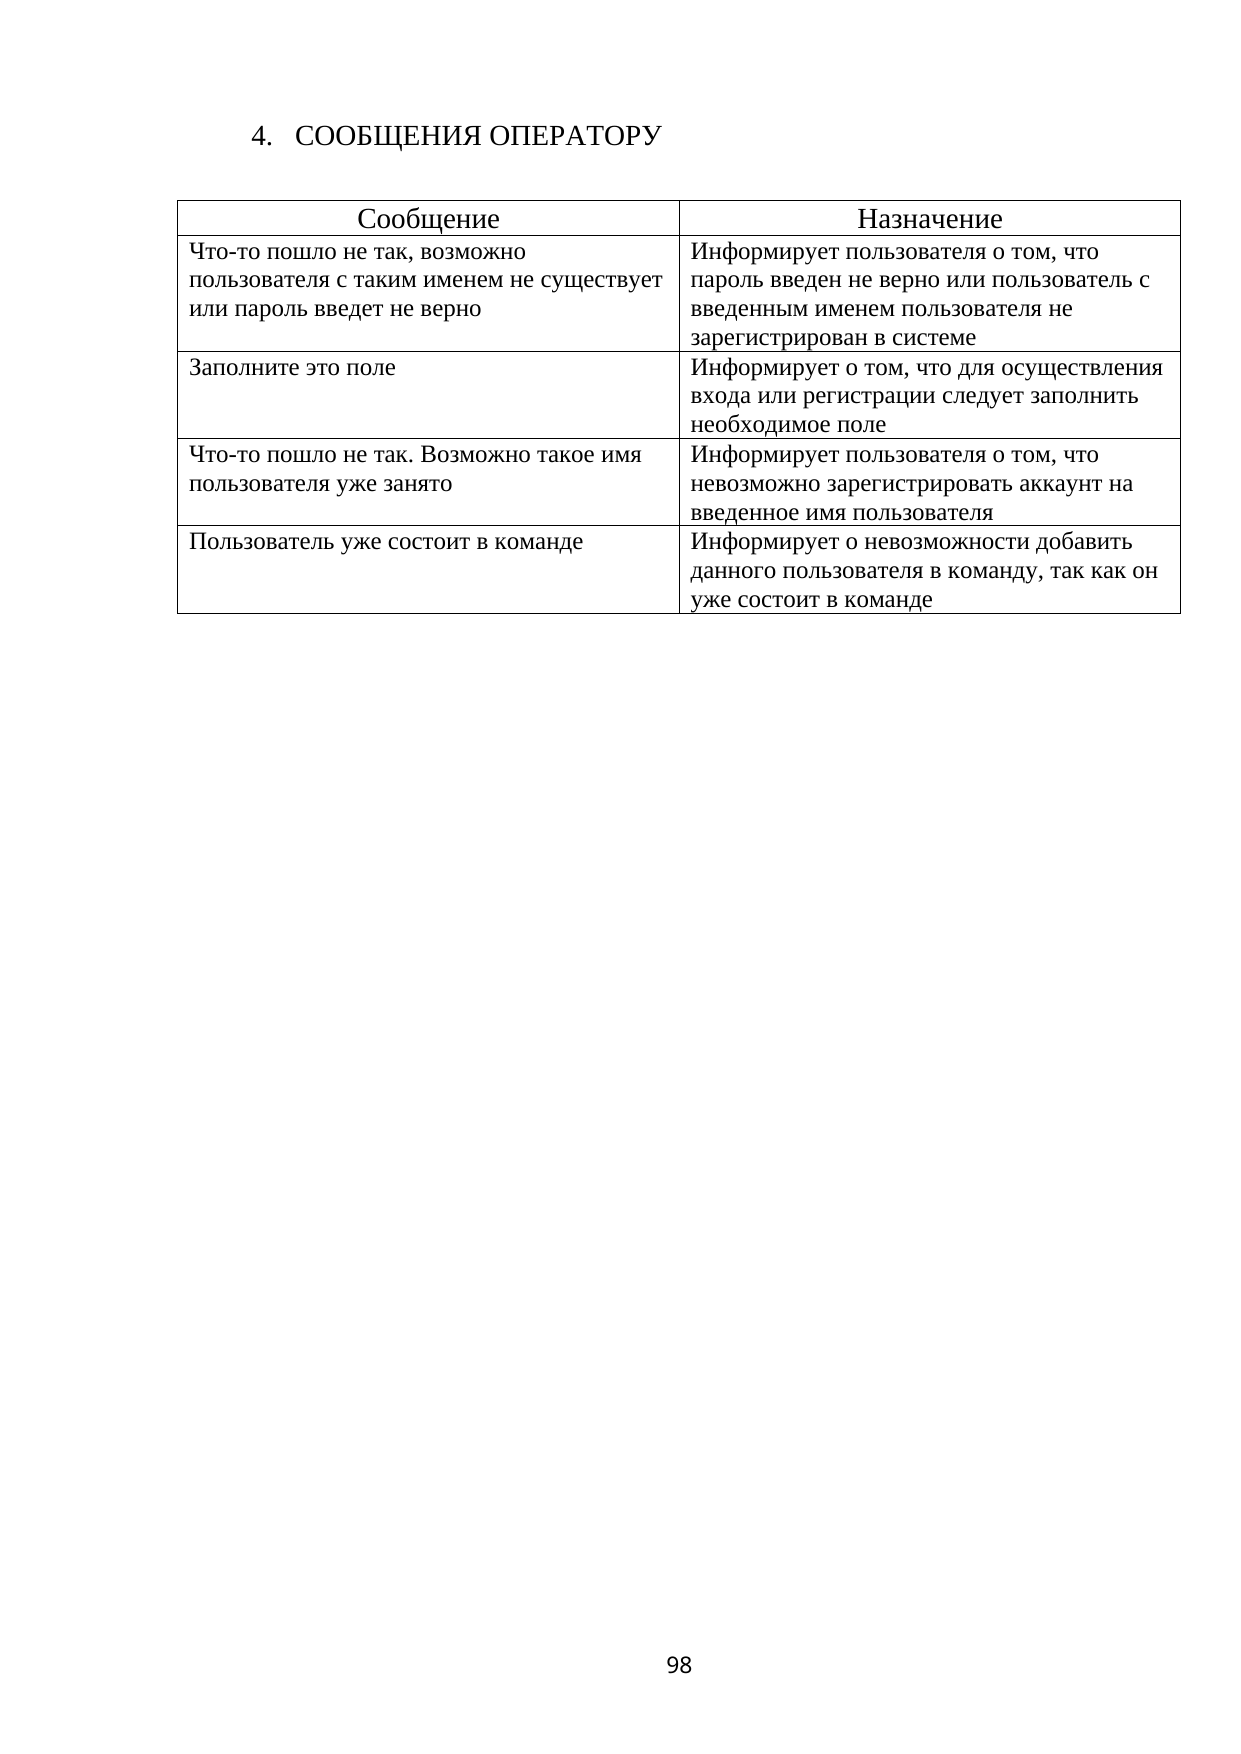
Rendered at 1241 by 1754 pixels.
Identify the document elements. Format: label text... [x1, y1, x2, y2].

table_cell Информирует о невозможности добавить данного пользователя в команду, так как он уже состоит в команде [680, 526, 1180, 613]
table_header Сообщение [178, 201, 679, 235]
list СООБЩЕНИЯ ОПЕРАТОРУ [251, 118, 1181, 152]
table_cell Информирует пользователя о том, что невозможно зарегистрировать аккаунт на введенное имя пользователя [680, 439, 1180, 525]
table_cell Пользователь уже состоит в команде [178, 526, 679, 613]
table_cell Заполните это поле [178, 352, 679, 438]
table_cell Что-то пошло не так. Возможно такое имя пользователя уже занято [178, 439, 679, 525]
table_cell Информирует пользователя о том, что пароль введен не верно или пользователь с введенным именем пользователя не зарегистрирован в системе [680, 236, 1180, 351]
table_cell Информирует о том, что для осуществления входа или регистрации следует заполнить необходимое поле [680, 352, 1180, 438]
table_cell Что-то пошло не так, возможно пользователя с таким именем не существует или пароль введет не верно [178, 236, 679, 351]
table_header Назначение [680, 201, 1180, 235]
